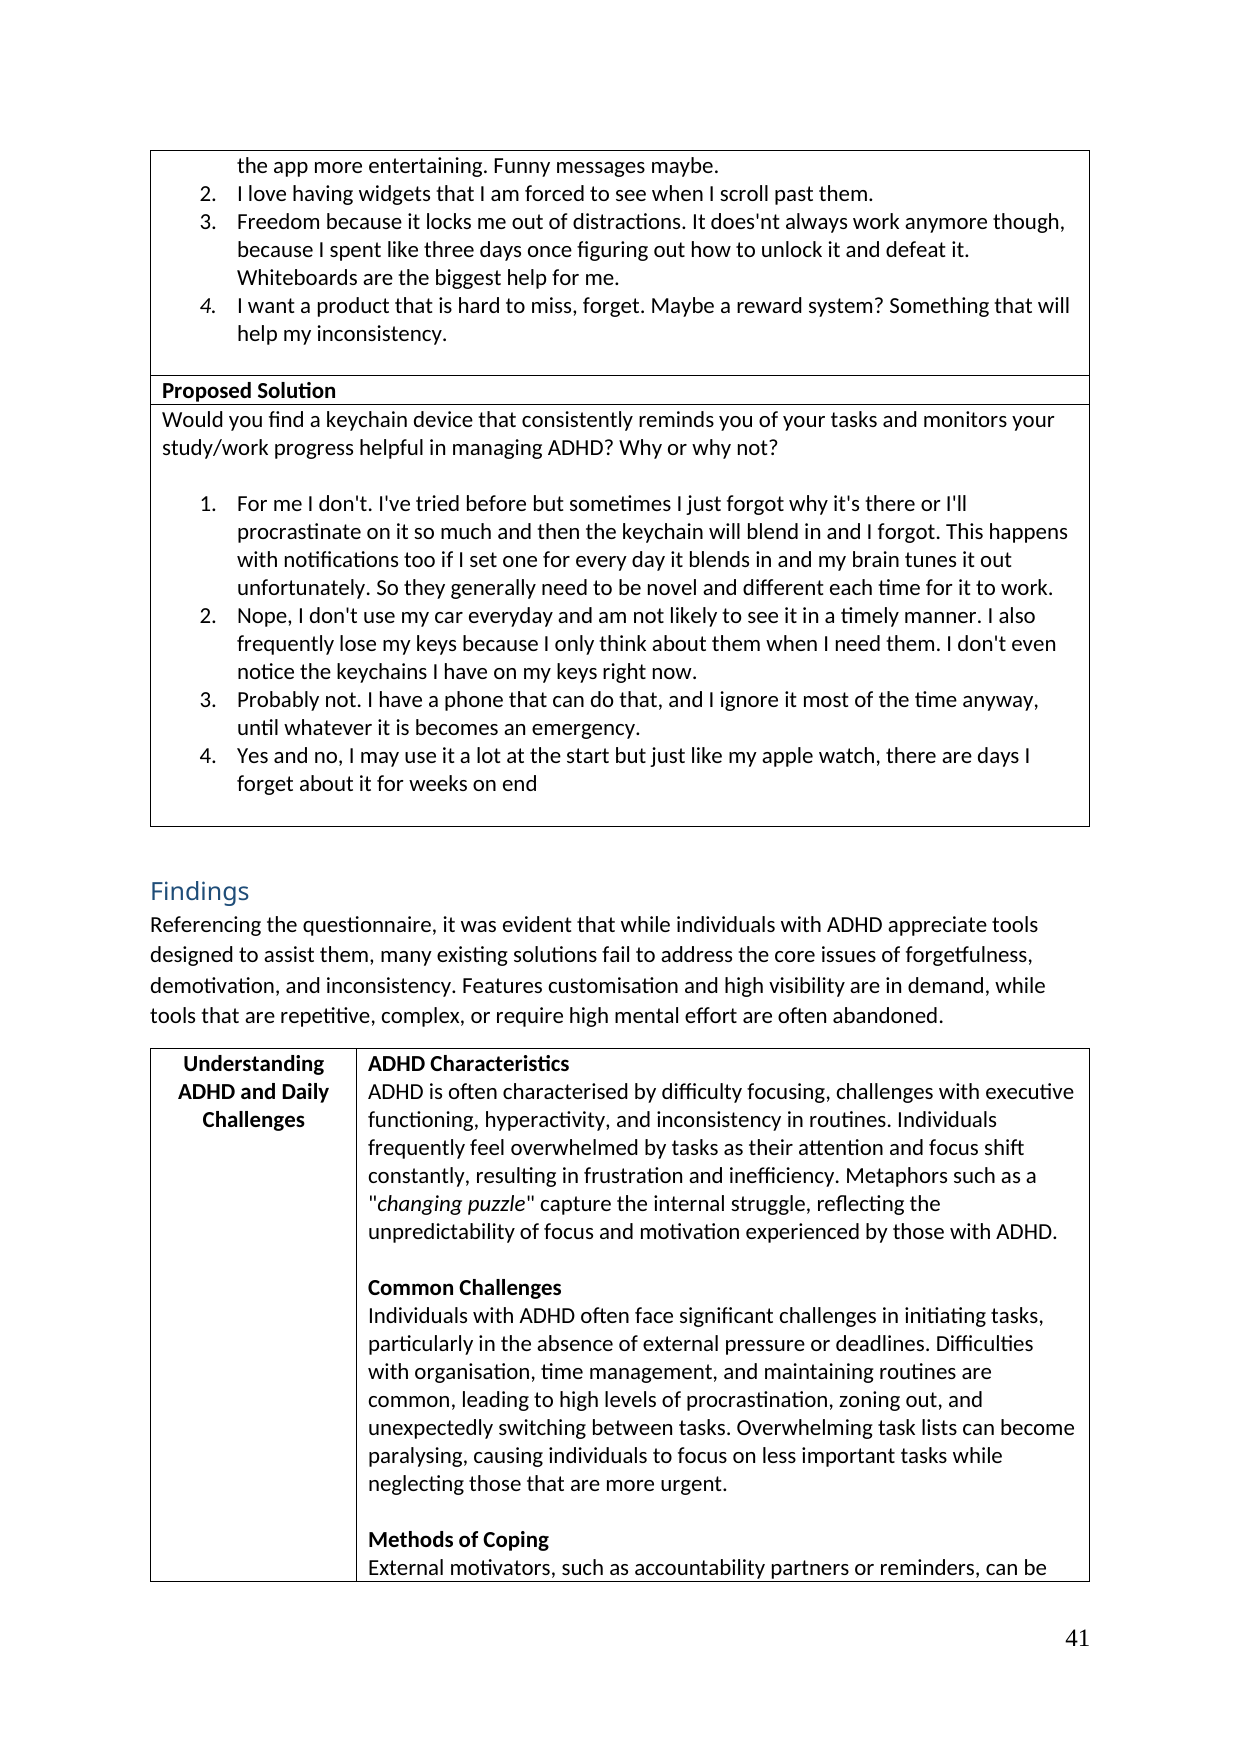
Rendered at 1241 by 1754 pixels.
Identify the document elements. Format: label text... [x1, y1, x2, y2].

table_cell Proposed Solution [151, 376, 1089, 404]
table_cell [151, 151, 1089, 375]
table_cell Would you find a keychain device that consistently reminds you of your tasks and monitors your study/work progress helpful in managing ADHD? Why or why not? For me I don't. I've tried before but sometimes I just forgot why it's there or I'll procrastinate on it so much and then the keychain will blend in and I forgot. This happens with notifications too if I set one for every day it blends in and my brain tunes it out unfortunately. So they generally need to be novel and different each time for it to work. Nope, I don't use my car everyday and am not likely to see it in a timely manner. I also frequently lose my keys because I only think about them when I need them. I don't even notice the keychains I have on my keys right now. Probably not. I have a phone that can do that, and I ignore it most of the time anyway, until whatever it is becomes an emergency. Yes and no, I may use it a lot at the start but just like my apple watch, there are days I forget about it for weeks on end [151, 405, 1089, 826]
text Referencing the questionnaire, it was evident that while individuals with ADHD appreciate tools designed to assist them, many existing solutions fail to address the core issues of forgetfulness, demotivation, and inconsistency. Features customisation and high visibility are in demand, while tools that are repetitive, complex, or require high mental effort are often abandoned. [150, 910, 1090, 1029]
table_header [151, 1049, 356, 1581]
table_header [357, 1049, 1089, 1581]
subtitle Findings [150, 873, 1090, 908]
